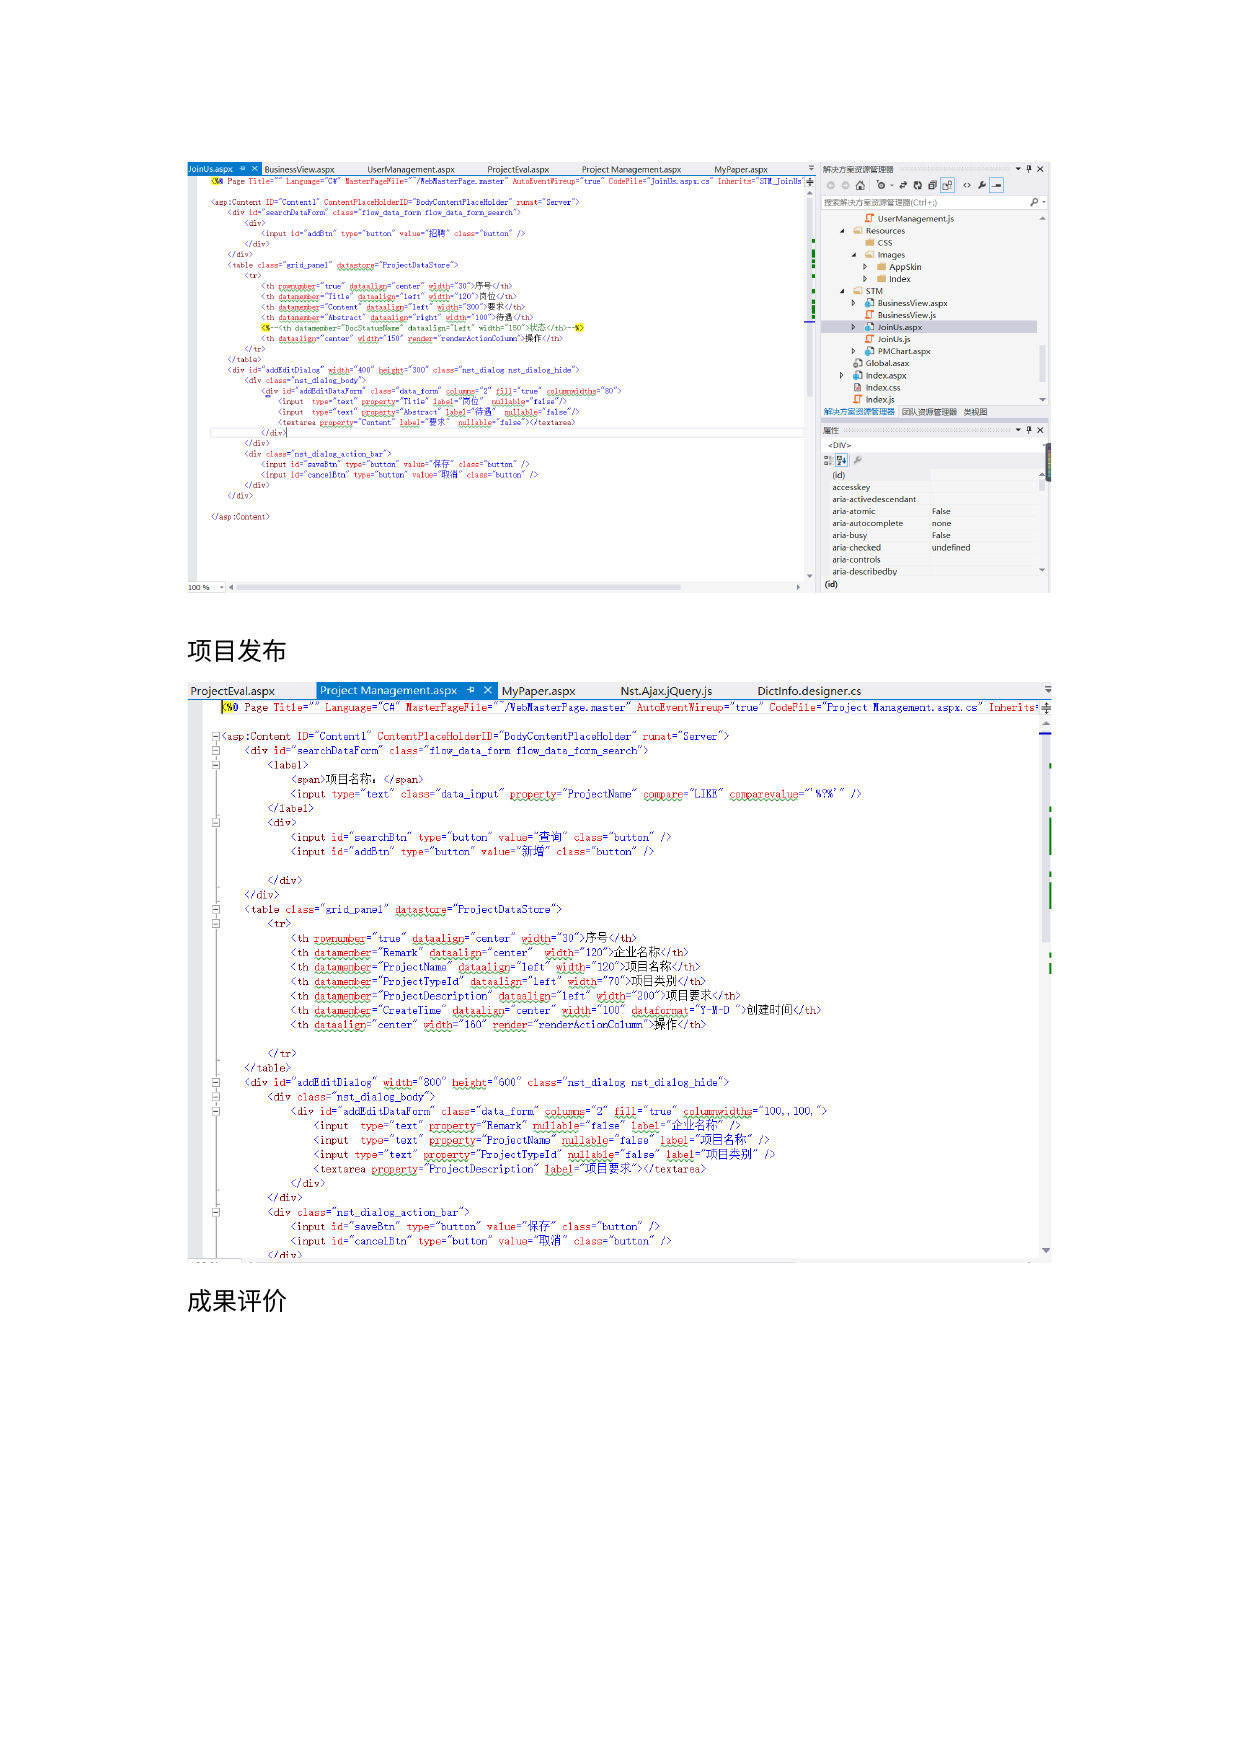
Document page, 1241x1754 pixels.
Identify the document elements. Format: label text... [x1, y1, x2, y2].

picture [187, 162, 1052, 593]
text 项目发布 [187, 617, 1053, 682]
text 成果评价 [187, 1267, 1053, 1332]
picture [187, 682, 1052, 1263]
